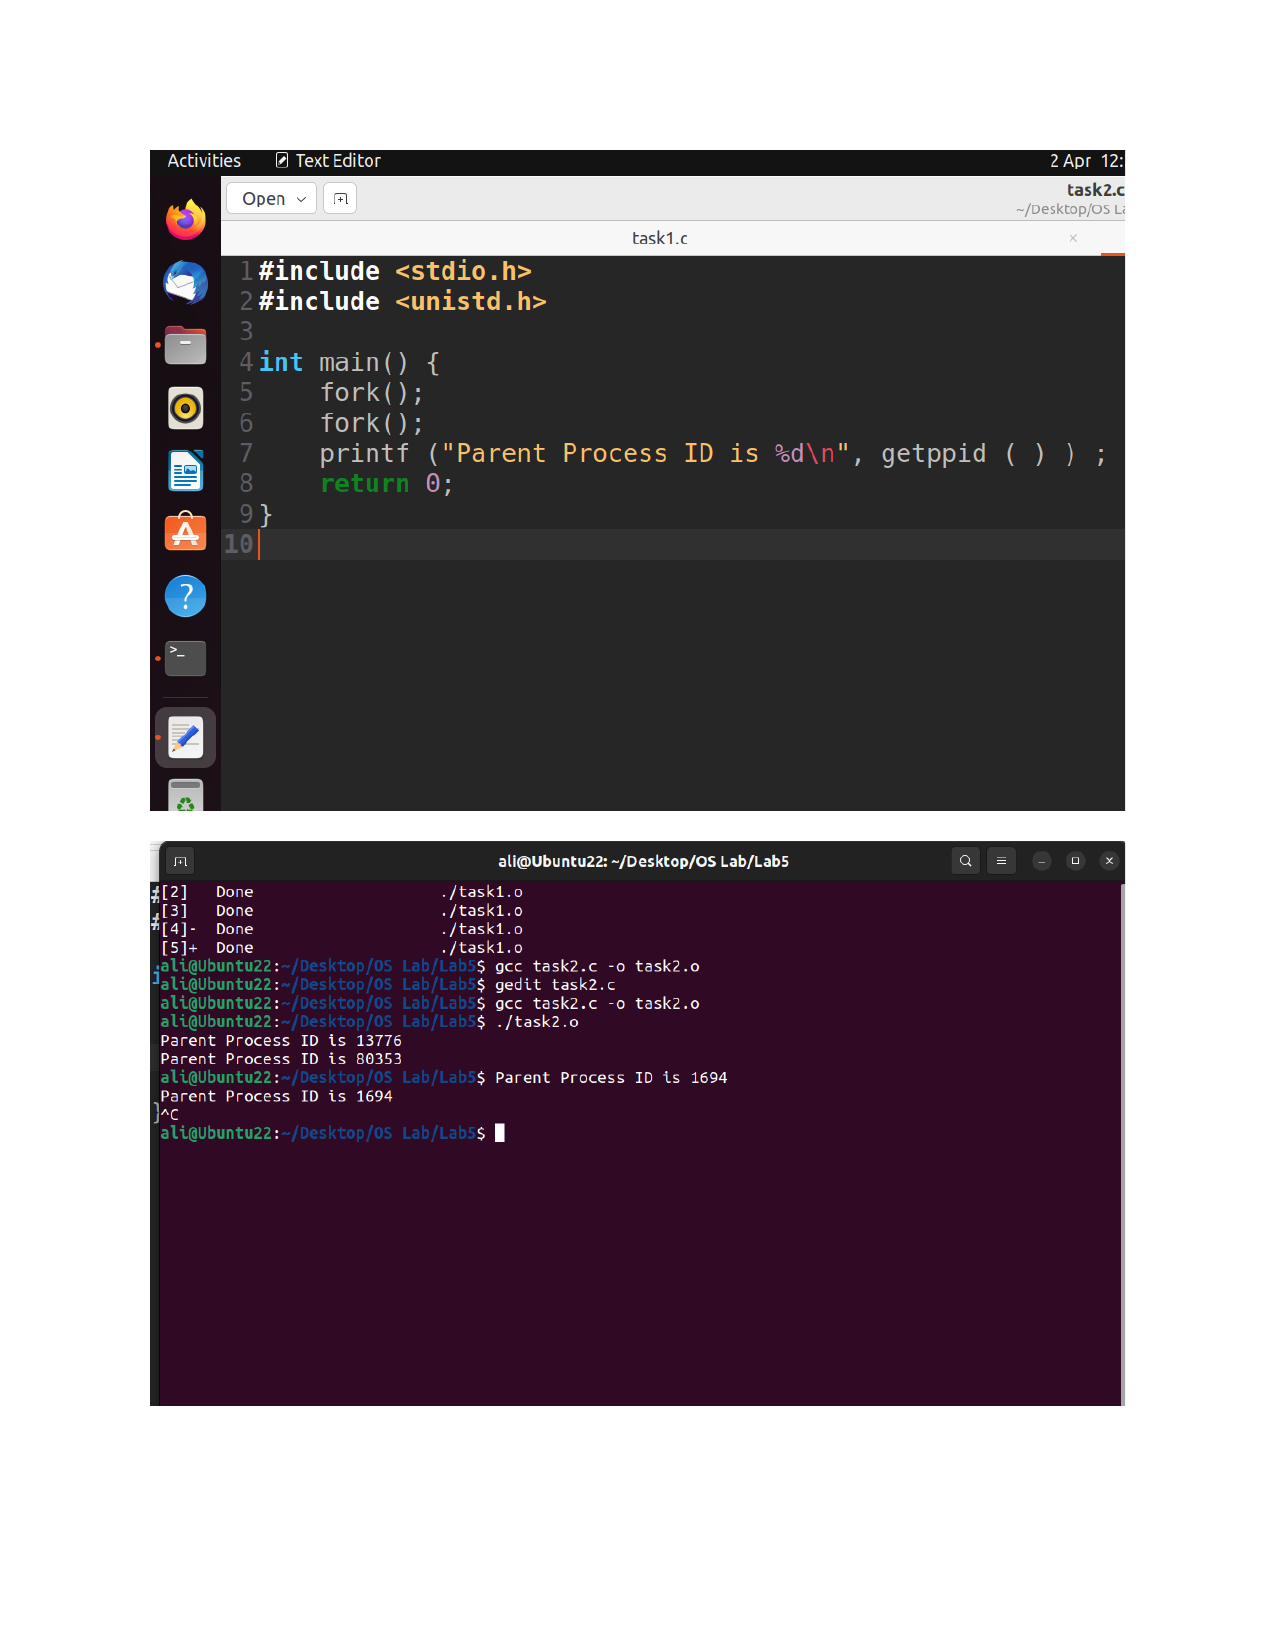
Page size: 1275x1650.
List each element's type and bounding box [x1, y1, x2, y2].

picture [150, 150, 1125, 811]
picture [150, 841, 1125, 1406]
